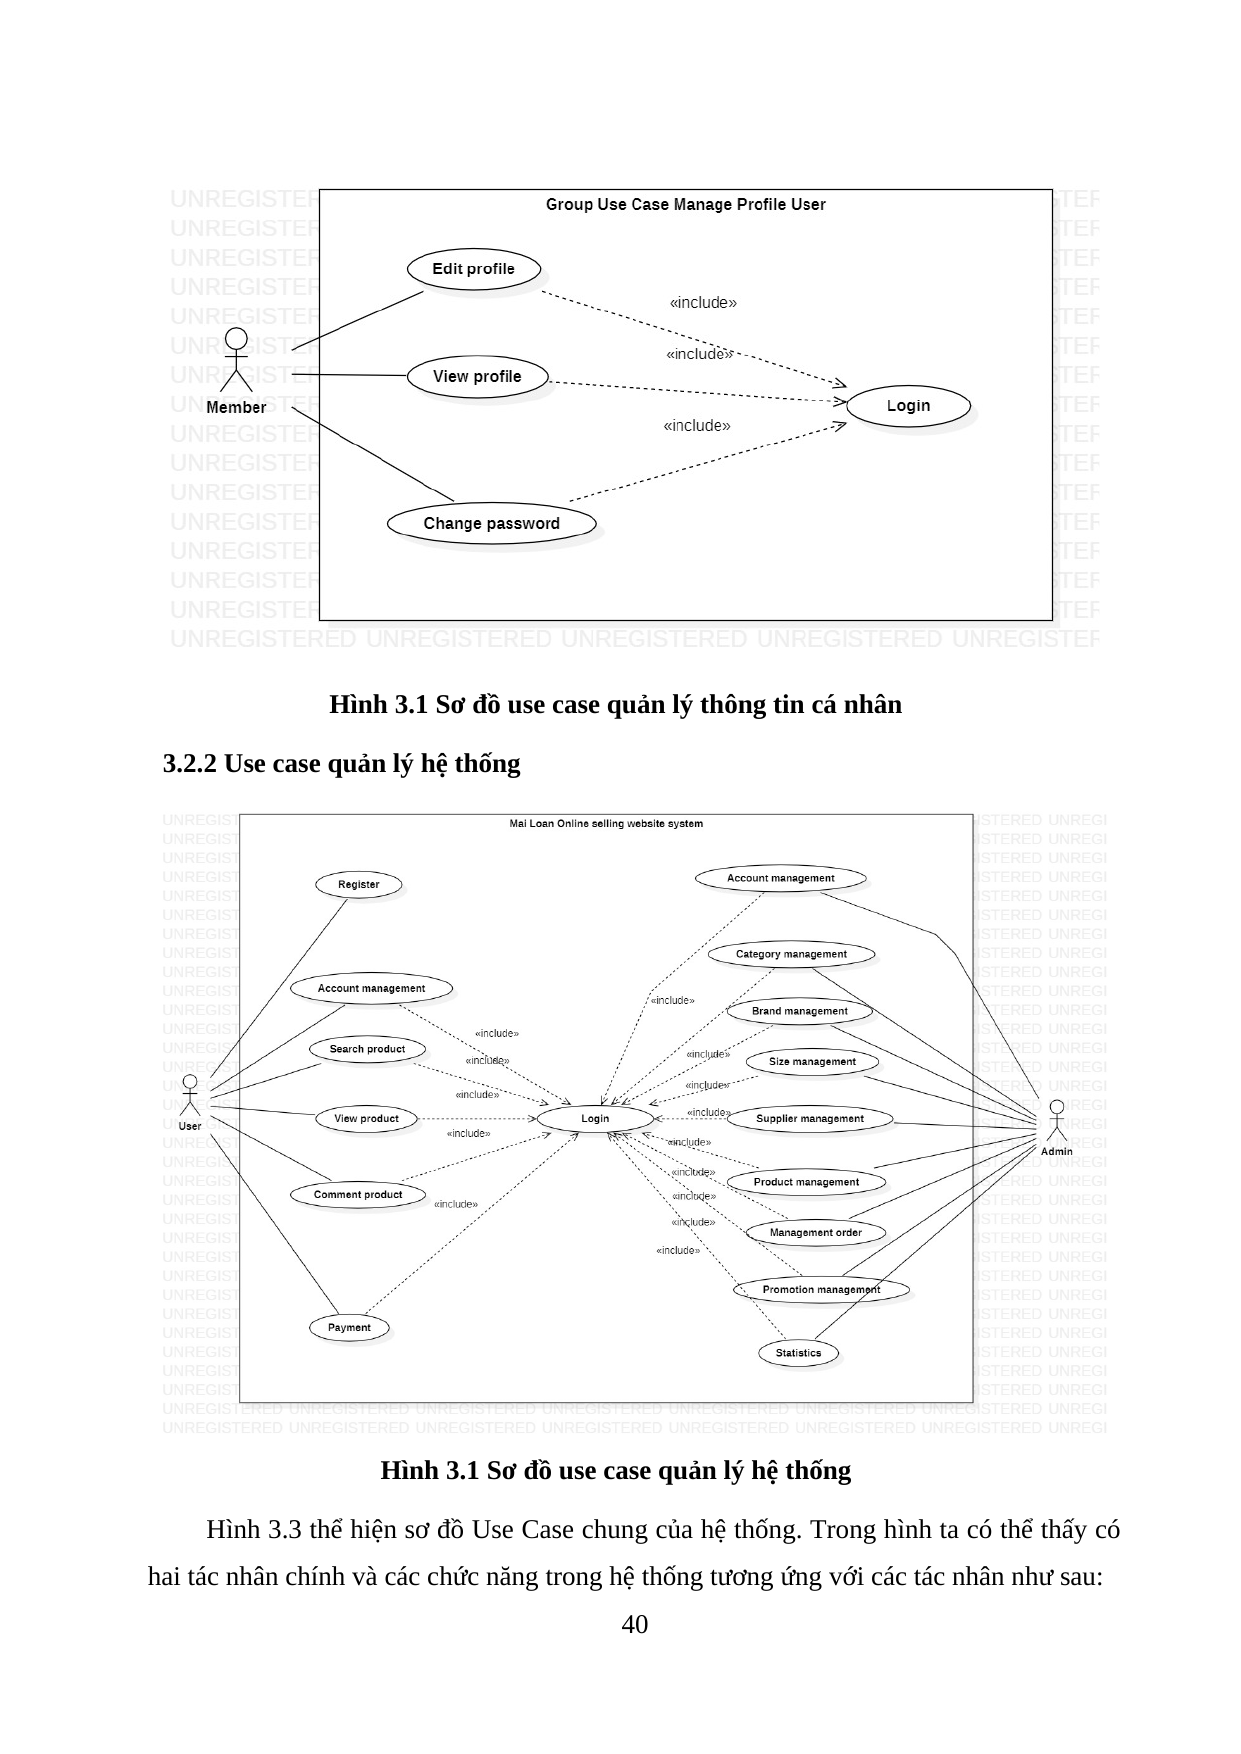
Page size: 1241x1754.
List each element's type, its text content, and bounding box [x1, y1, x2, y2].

text Use case quản lý hệ thống [148, 747, 1122, 778]
picture [162, 806, 1108, 1434]
text Hình 3.3 thể hiện sơ đồ Use Case chung của hệ thống. Trong hình ta có thể thấy có hai tác nhân chính và các chức năng trong hệ thống tương ứng với các tác nhân như sau: [148, 1513, 1122, 1591]
picture [170, 177, 1100, 668]
text Sơ đồ use case quản lý hệ thống [148, 1454, 1122, 1486]
text Sơ đồ use case quản lý thông tin cá nhân [148, 688, 1122, 719]
